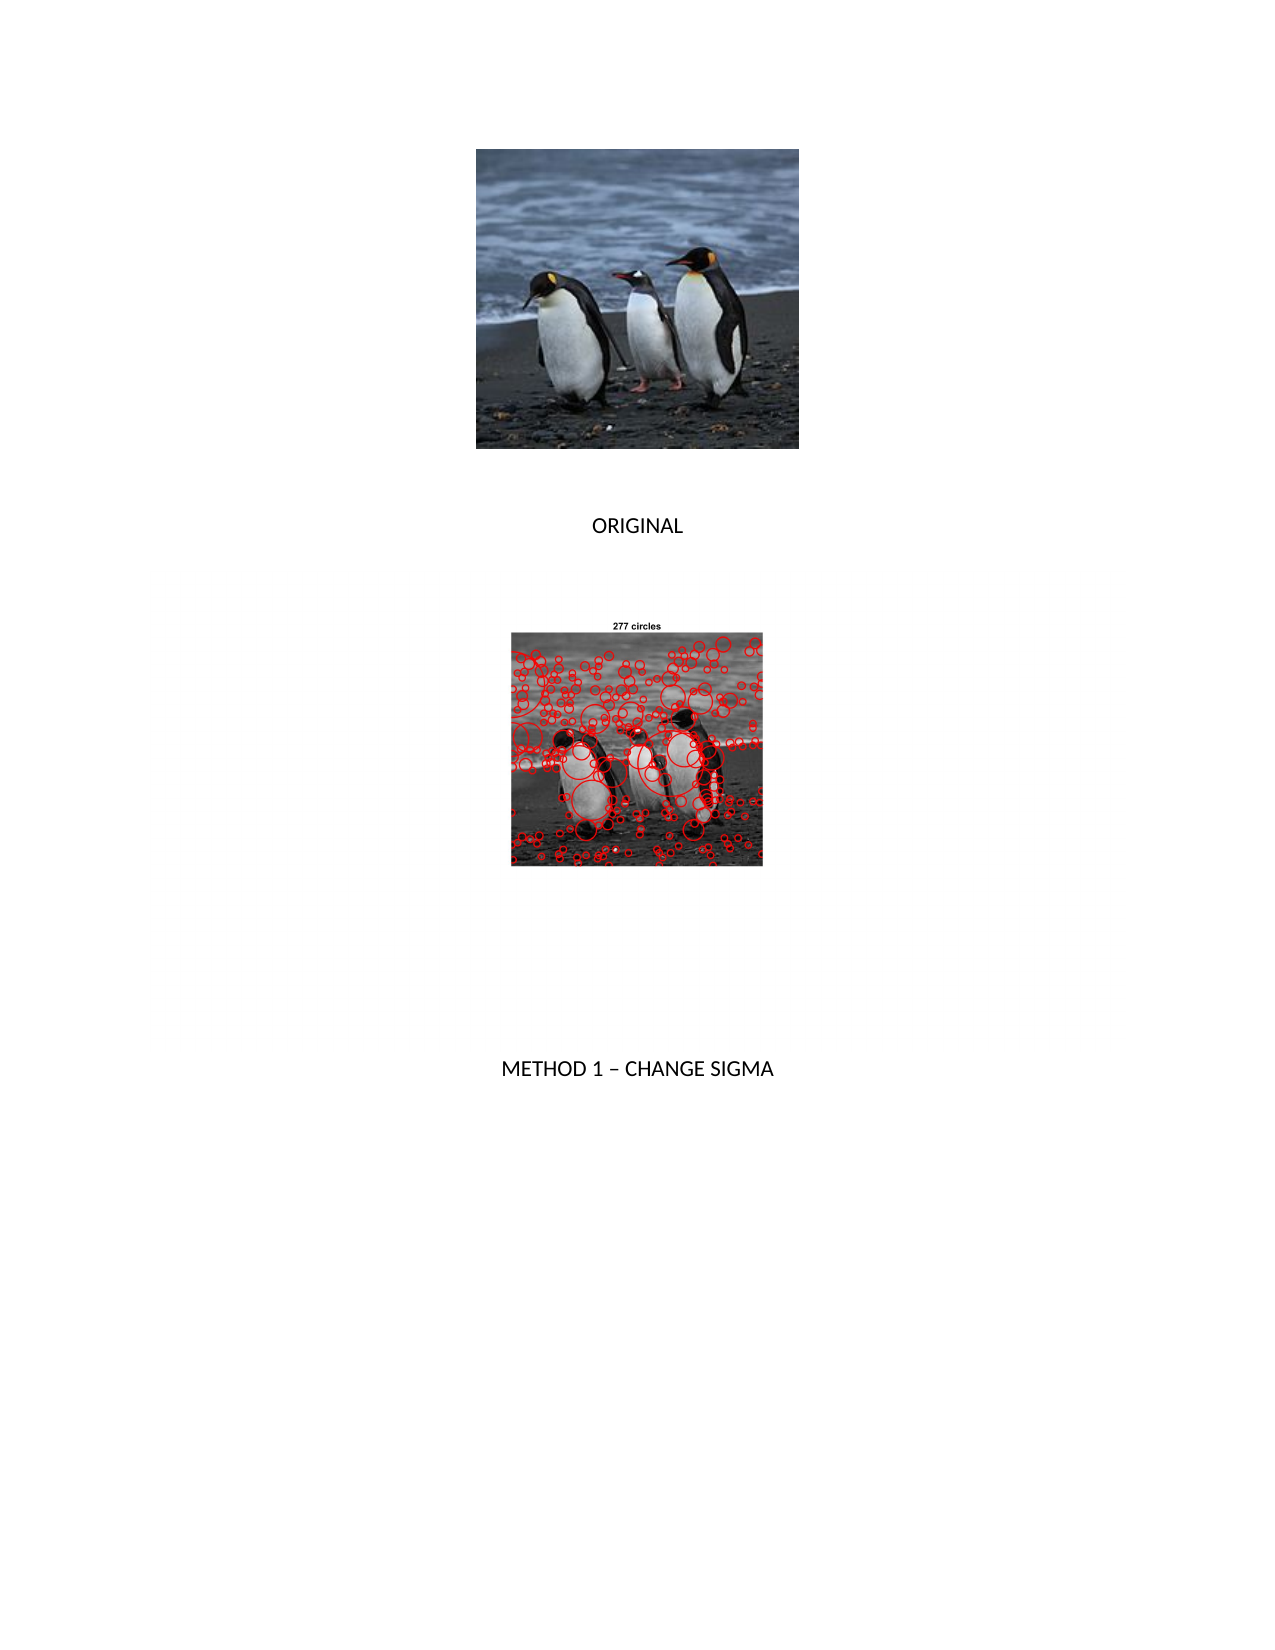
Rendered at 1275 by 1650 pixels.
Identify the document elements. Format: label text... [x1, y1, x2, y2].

picture [476, 149, 799, 449]
picture [150, 571, 1126, 1052]
text ORIGINAL METHOD 1 – CHANGE SIGMA [150, 150, 1125, 571]
text ORIGINAL METHOD 1 – CHANGE SIGMA [150, 1052, 1125, 1082]
